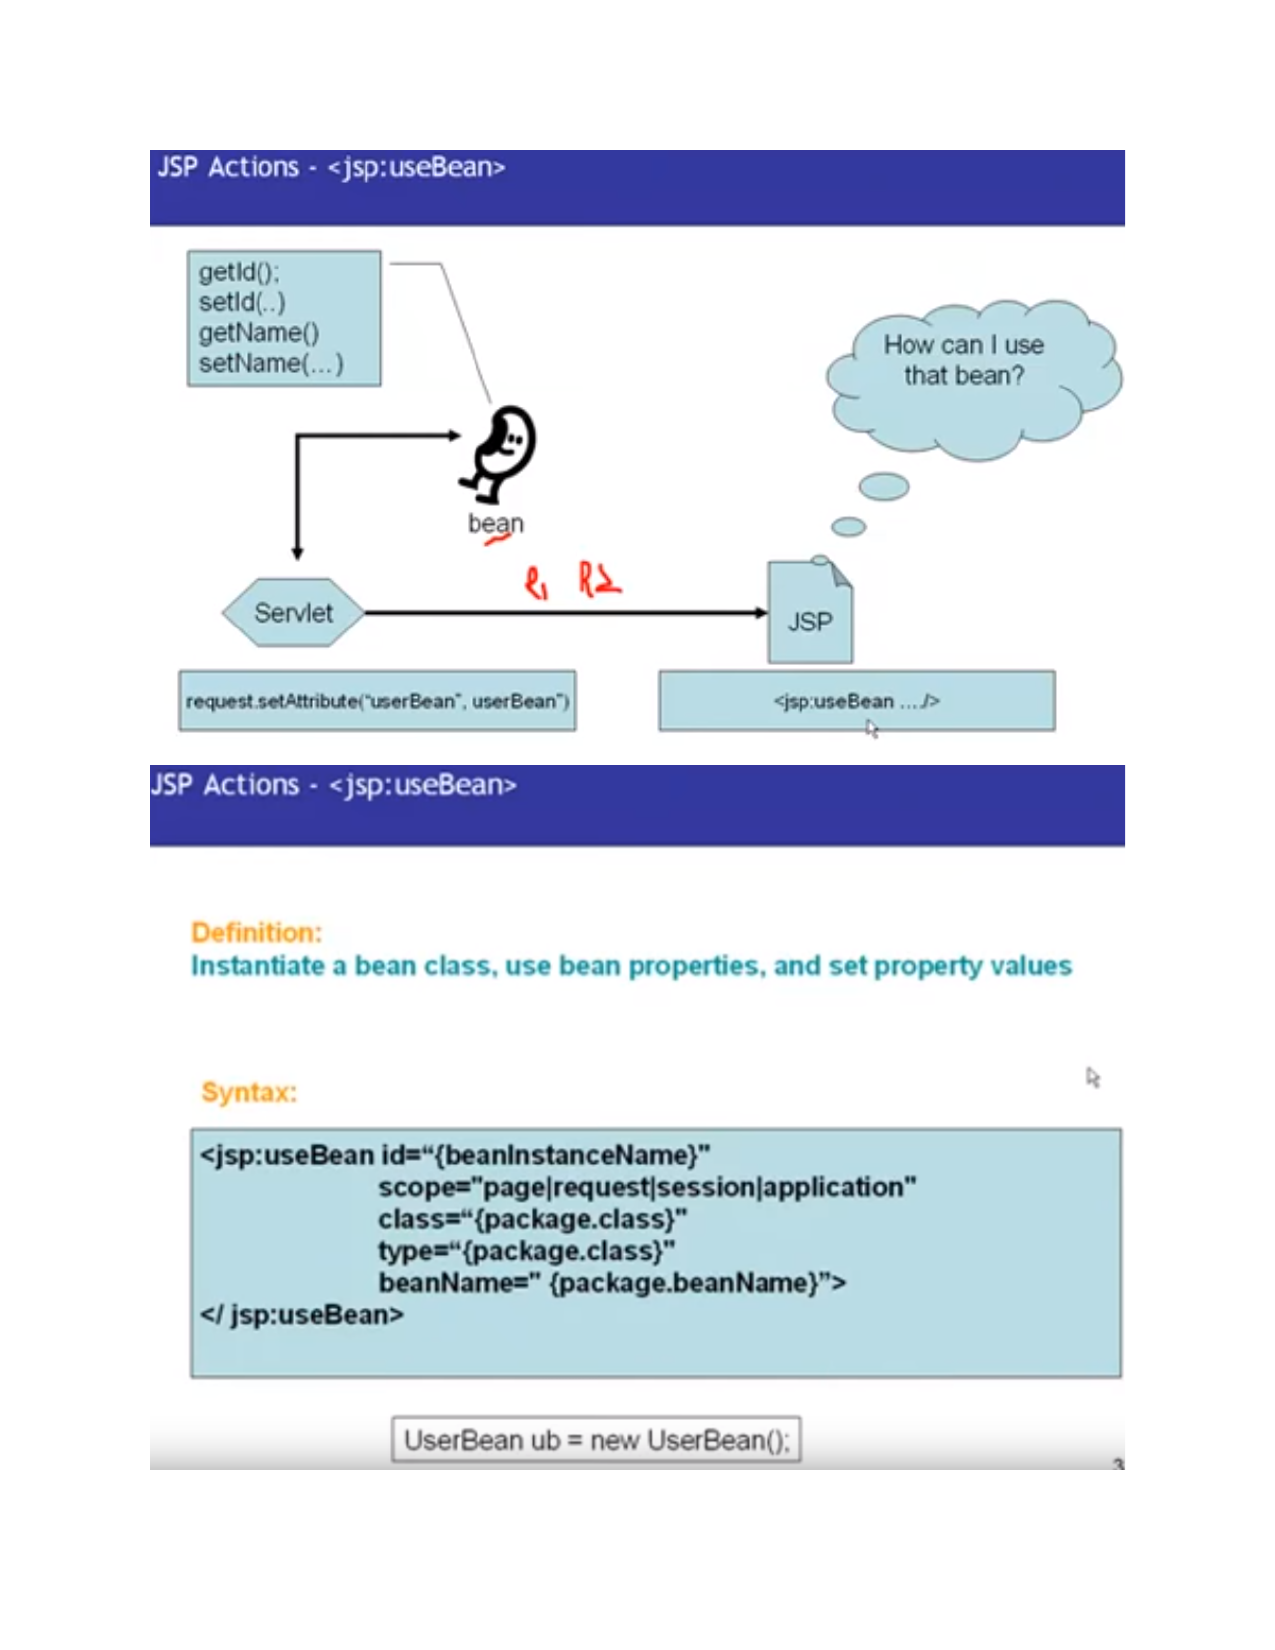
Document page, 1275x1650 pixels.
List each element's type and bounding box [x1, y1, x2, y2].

picture [150, 150, 1125, 747]
picture [150, 765, 1125, 1470]
